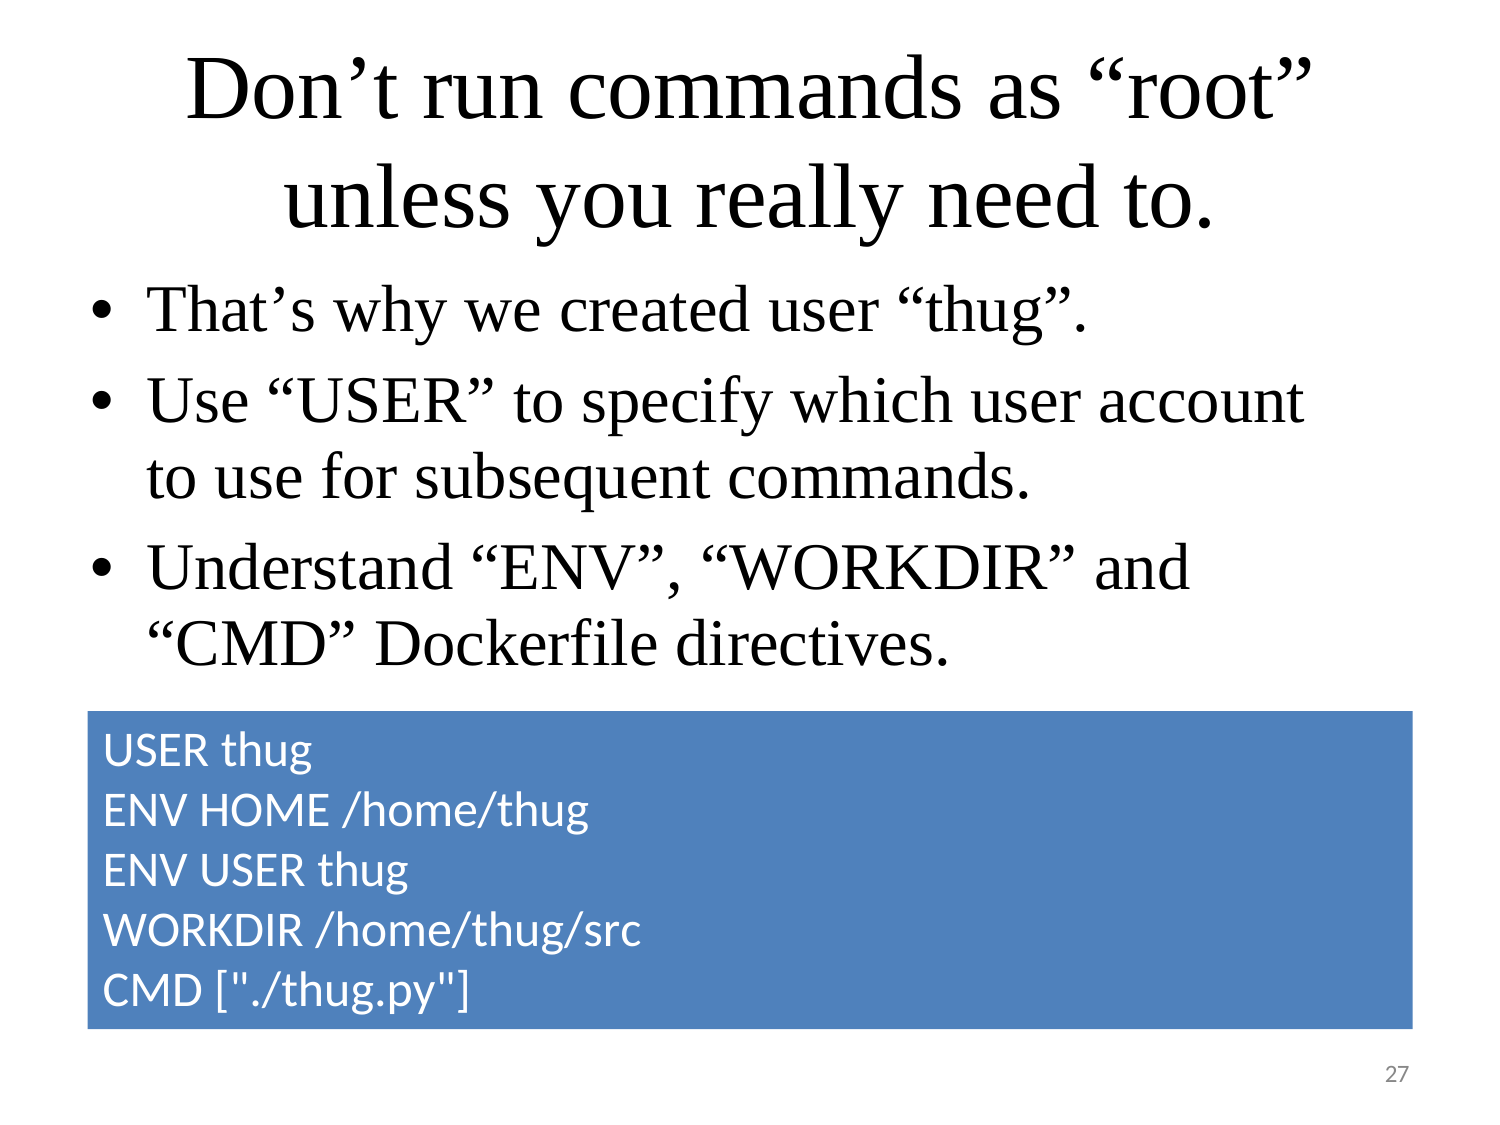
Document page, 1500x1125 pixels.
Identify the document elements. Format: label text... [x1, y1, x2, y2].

text unless you really need to. [66, 138, 1434, 249]
text Don’t run commands as “root” [66, 37, 1433, 138]
list Use “USER” to specify which user account to use for subsequent commands. [90, 362, 1350, 512]
list Understand “ENV”, “WORKDIR” and “CMD” Dockerfile directives. [90, 529, 1323, 680]
list That’s why we created user “thug”. [90, 269, 1475, 346]
